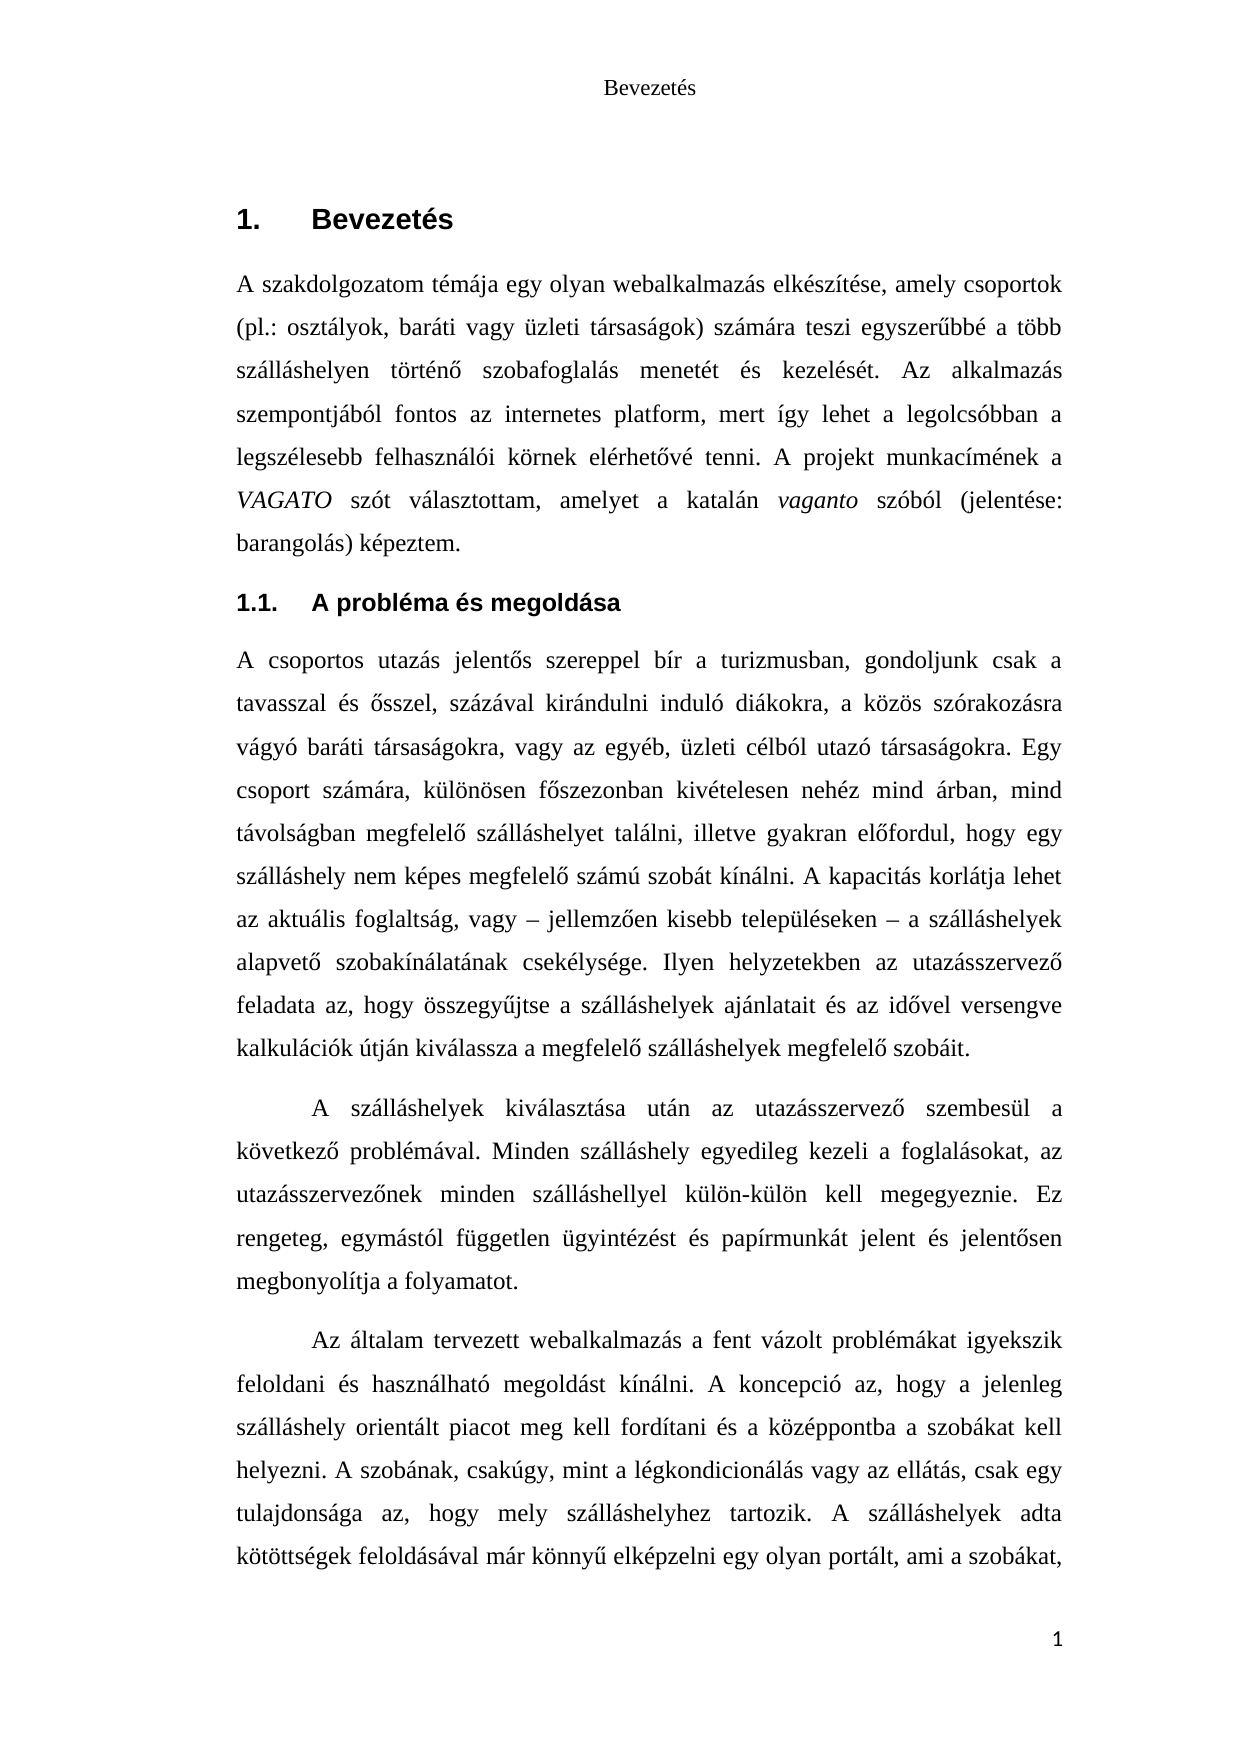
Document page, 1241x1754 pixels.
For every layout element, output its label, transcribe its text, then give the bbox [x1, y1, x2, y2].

subtitle Bevezetés [236, 202, 1063, 236]
text A csoportos jelentős szereppel bír a turizmusban, gondoljunk csak a tavasszal és ősszel, százával kirándulni induló diákokra, a közös szórakozásra vágyó baráti társaságokra, vagy az egyéb, üzleti célból utazó társaságokra. Egy csoport számára, különösen főszezonban kivételesen nehéz mind árban, mind távolságban megfelelő szálláshelyet találni, illetve gyakran előfordul, hogy egy szálláshely nem képes megfelelő számú kínálni. A kapacitás korlátja lehet az aktuális foglaltság, vagy – jellemzően kisebb településeken – a szálláshelyek alapvető szobakínálatának csekélysége. Ilyen helyzetekben az utazásszervező feladata az, hogy összegyűjtse a szálláshelyek ajánlatait és az idővel versengve kalkulációk útján kiválassza a megfelelő szálláshelyek megfelelő szobáit. [236, 645, 1063, 1062]
subtitle A probléma és megoldása [236, 588, 1063, 617]
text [236, 1326, 1063, 1570]
text A szálláshelyek kiválasztása után az utazásszervező szembesül a következő problémával. Minden szálláshely egyedileg kezeli a foglalásokat, az utazásszervezőnek minden szálláshellyel külön-külön kell megegyeznie. Ez rengeteg, egymástól független ügyintézést és papírmunkát jelent és jelentősen megbonyolítja a folyamatot. [236, 1093, 1063, 1294]
text A szakdolgozatom témája egy olyan webalkalmazás elkészítése, amely csoportok (pl.: osztályok, baráti vagy üzleti társaságok) számára teszi egyszerűbbé a több szálláshelyen történő szobafoglalás menetét és kezelését. Az alkalmazás szempontjából fontos az internetes platform, mert így lehet a legolcsóbban a legszélesebb felhasználói körnek elérhetővé tenni. A projekt munkacímének a VAGATO szót választottam, amelyet a katalán vaganto szóból (jelentése: barangolás) képeztem. [236, 269, 1063, 557]
